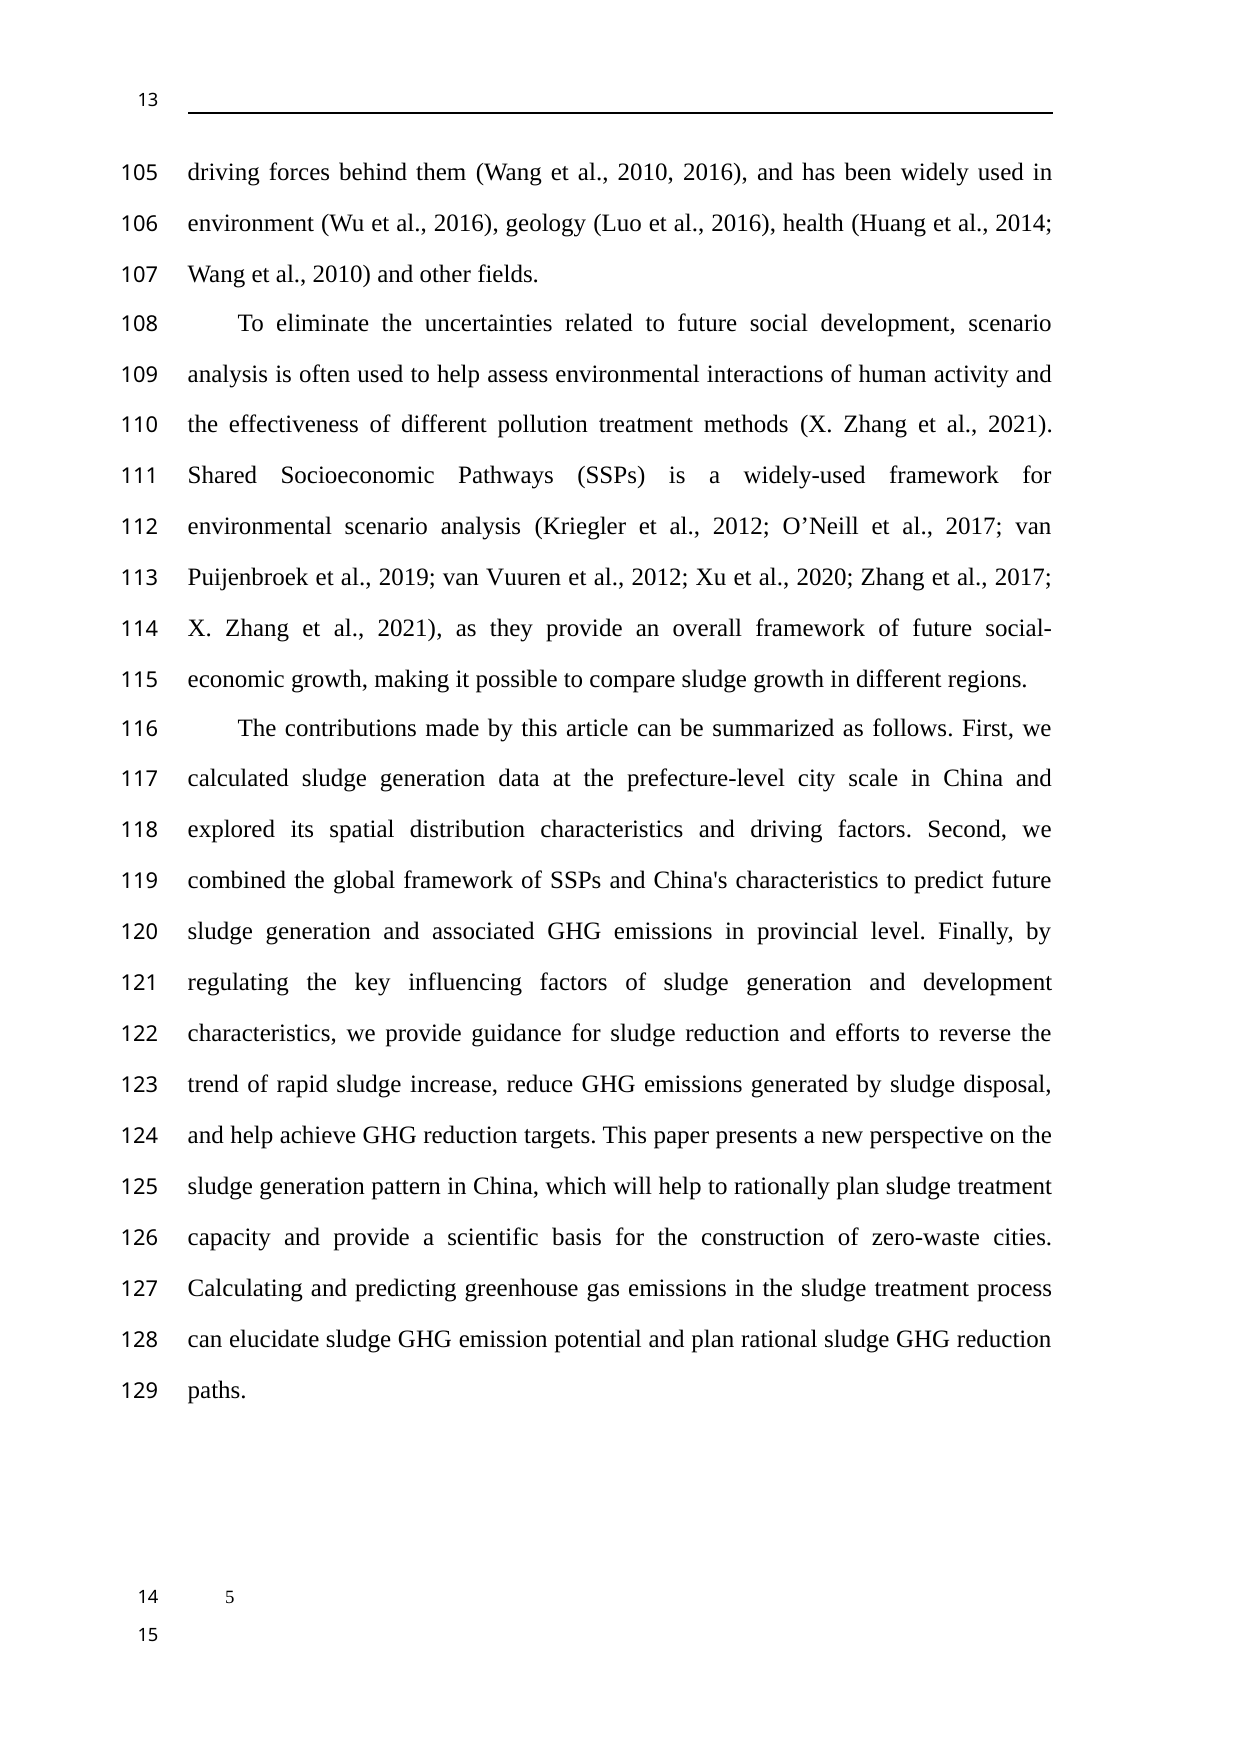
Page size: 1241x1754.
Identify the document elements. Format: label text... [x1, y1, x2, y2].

text To eliminate the uncertainties related to future social development, scenario analysis is often used to help assess environmental interactions of human activity and the effectiveness of different pollution treatment methods (X. Zhang et al., 2021). Shared Socioeconomic Pathways (SSPs) is a widely-used framework for environmental scenario analysis (Kriegler et al., 2012; O’Neill et al., 2017; van Puijenbroek et al., 2019; van Vuuren et al., 2012; Xu et al., 2020; Zhang et al., 2017; X. Zhang et al., 2021), as they provide an overall framework of future social-economic growth, making it possible to compare sludge growth in different regions. [187, 305, 1053, 696]
text The contributions made by this article can be summarized as follows. First, we calculated sludge generation data at the prefecture-level city scale in China and explored its spatial distribution characteristics and driving factors. Second, we combined the global framework of SSPs and China's characteristics to predict future sludge generation and associated GHG emissions in provincial level. Finally, by regulating the key influencing factors of sludge generation and development characteristics, we provide guidance for sludge reduction and efforts to reverse the trend of rapid sludge increase, reduce GHG emissions generated by sludge disposal, and help achieve GHG reduction targets. This paper presents a new perspective on the sludge generation pattern in China, which will help to rationally plan sludge treatment capacity and provide a scientific basis for the construction of zero-waste cities. Calculating and predicting greenhouse gas emissions in the sludge treatment process can elucidate sludge GHG emission potential and plan rational sludge GHG reduction paths. [187, 710, 1053, 1406]
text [187, 155, 1053, 291]
